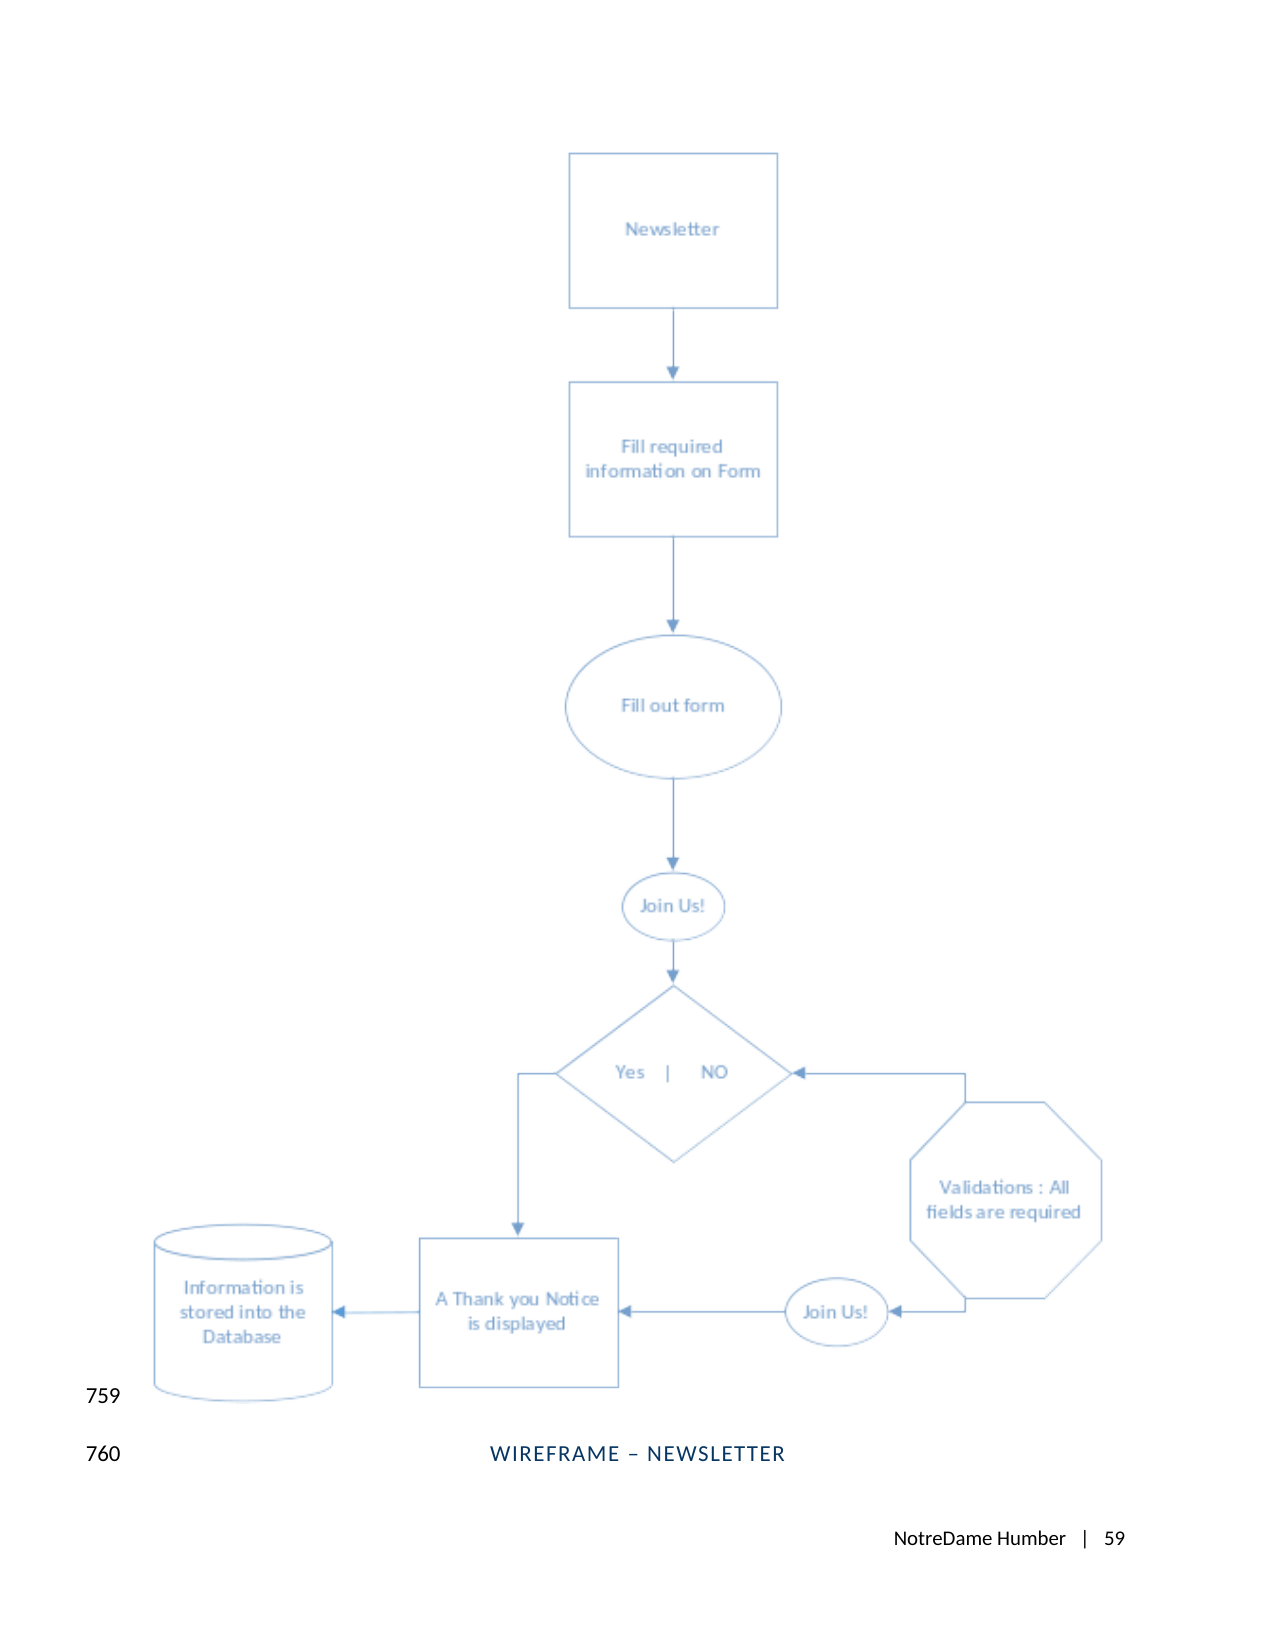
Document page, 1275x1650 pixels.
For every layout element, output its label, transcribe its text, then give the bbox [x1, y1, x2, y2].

subtitle Wireframe – newsletter [150, 1439, 1125, 1467]
